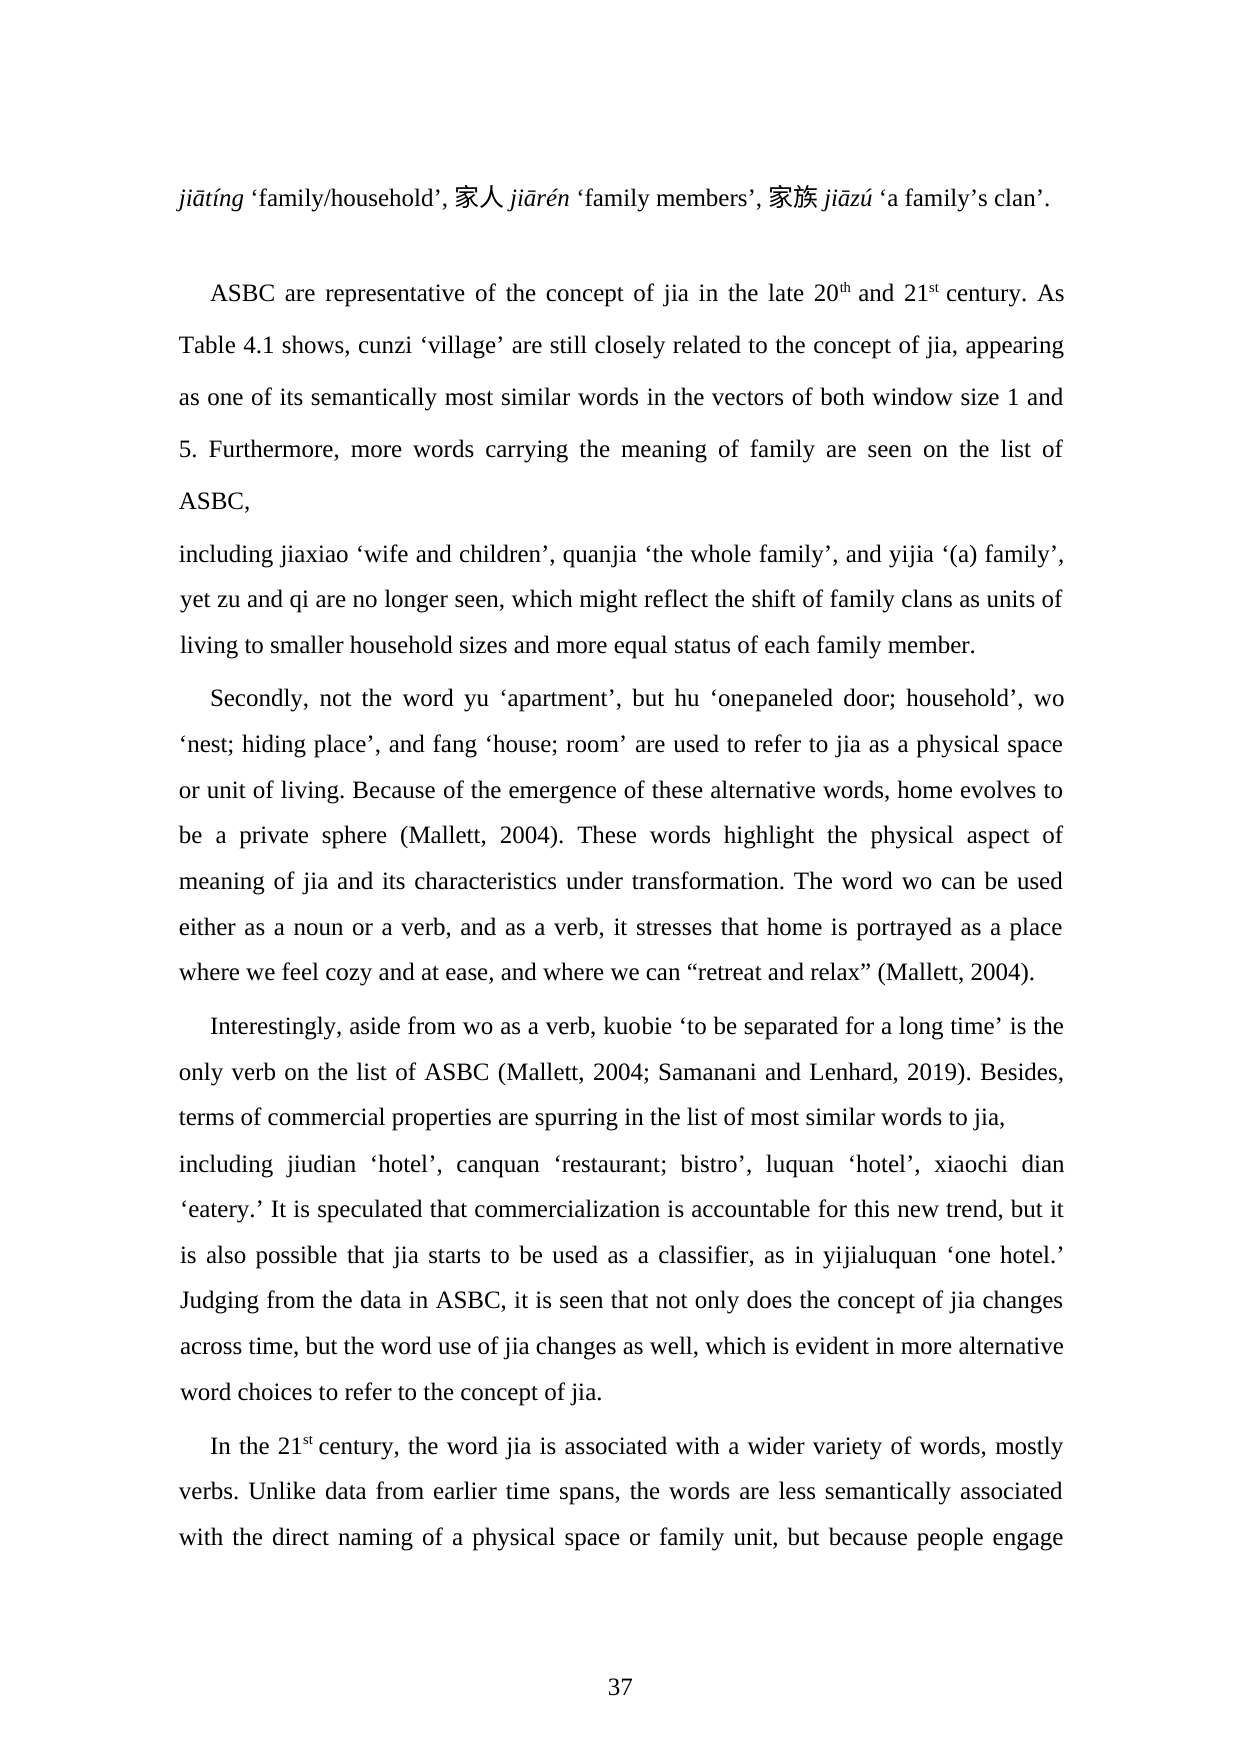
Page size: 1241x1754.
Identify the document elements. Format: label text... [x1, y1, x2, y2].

text Interestingly, aside from wo as a verb, kuo­bie ‘to be separated for a long time’ is the only verb on the list of ASBC (Mallett, 2004; Samanani and Lenhard, 2019). Besides, terms of commercial properties are spurring in the list of most similar words to jia, [179, 1011, 1064, 1131]
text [179, 1431, 1064, 1551]
text including jia­xiao ‘wife and children’, quan­jia ‘the whole family’, and yi­jia ‘(a) family’, yet zu and qi are no longer seen, which might reflect the shift of family clans as units of living to smaller household sizes and more equal status of each family member. [179, 539, 1064, 659]
text jiātíng ‘family/household’, 家人 jiārén ‘family members’, 家族 jiāzú ‘a family’s clan’. [179, 177, 1064, 213]
text Secondly, not the word yu ‘apartment’, but hu ‘one­paneled door; household’, wo ‘nest; hiding place’, and fang ‘house; room’ are used to refer to jia as a physical space or unit of living. Because of the emergence of these alternative words, home evolves to be a private sphere (Mallett, 2004). These words highlight the physical aspect of meaning of jia and its characteristics under transformation. The word wo can be used either as a noun or a verb, and as a verb, it stresses that home is portrayed as a place where we feel cozy and at ease, and where we can “retreat and relax” (Mallett, 2004). [179, 683, 1064, 986]
text including jiu­dian ‘hotel’, can­quan ‘restaurant; bistro’, lu­quan ‘hotel’, xiao­chi dian ‘eatery.’ It is speculated that commercialization is accountable for this new trend, but it is also possible that jia starts to be used as a classifier, as in yi­jia­lu­quan ‘one hotel.’ Judging from the data in ASBC, it is seen that not only does the concept of jia changes across time, but the word use of jia changes as well, which is evident in more alternative word choices to refer to the concept of jia. [179, 1149, 1064, 1406]
text ASBC are representative of the concept of jia in the late 20th and 21st century. As Table 4.1 shows, cun­zi ‘village’ are still closely related to the concept of jia, appearing as one of its semantically most similar words in the vectors of both window size 1 and 5. Furthermore, more words carrying the meaning of family are seen on the list of ASBC, [179, 278, 1064, 515]
